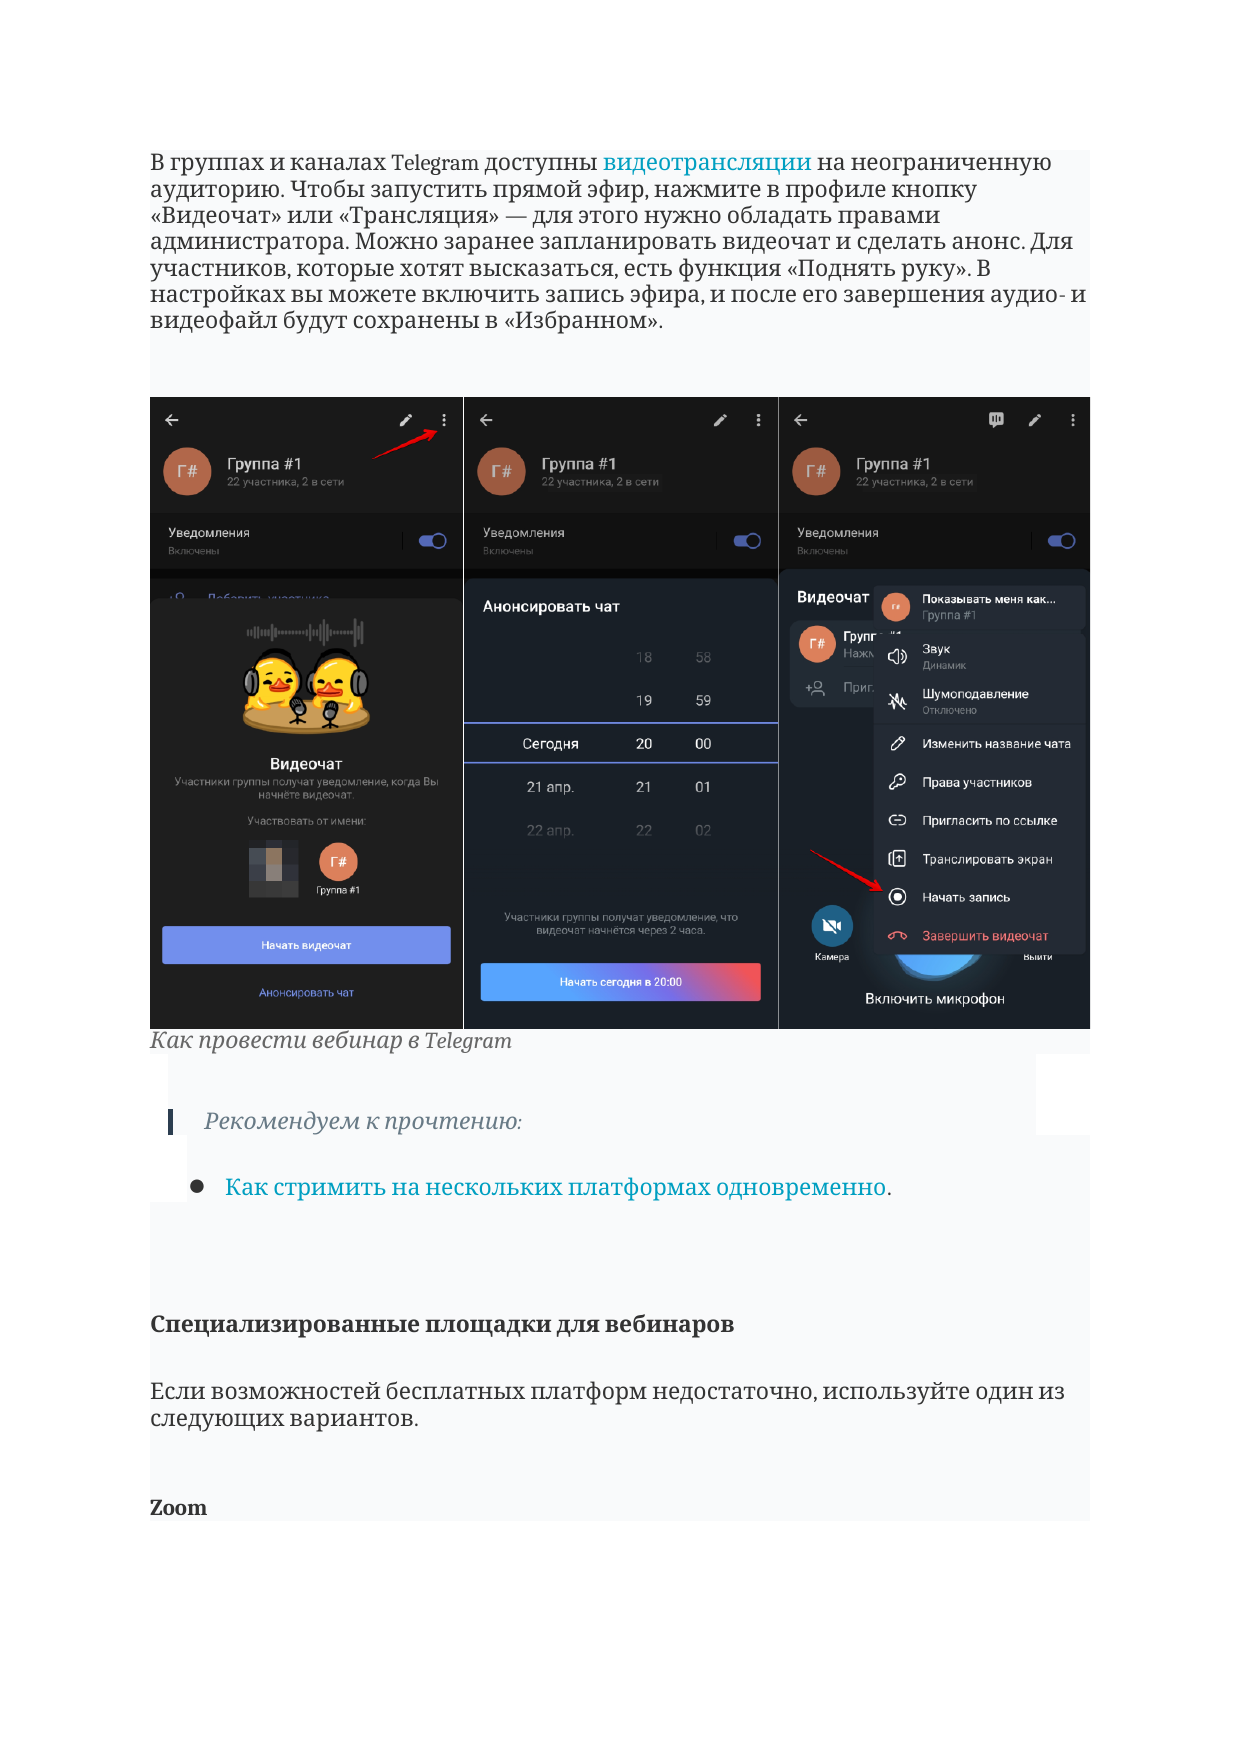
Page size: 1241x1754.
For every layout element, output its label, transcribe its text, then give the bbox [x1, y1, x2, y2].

text Как провести вебинар в Telegram [150, 1029, 1090, 1054]
picture [150, 397, 1091, 1029]
text Рекомендуем к прочтению: [173, 1109, 1036, 1135]
subtitle Zoom [150, 1494, 1090, 1521]
subtitle Специализированные площадки для вебинаров [150, 1311, 1090, 1338]
text Если возможностей бесплатных платформ недостаточно, используйте один из следующих вариантов. [150, 1379, 1090, 1432]
list Как стримить на нескольких платформах одновременно. [187, 1166, 1090, 1202]
text В группах и каналах Telegram доступны видеотрансляции на неограниченную аудиторию. Чтобы запустить прямой эфир, нажмите в профиле кнопку «Видеочат» или «Трансляция» — для этого нужно обладать правами администратора. Можно заранее запланировать видеочат и сделать анонс. Для участников, которые хотят высказаться, есть функция «Поднять руку». В настройках вы можете включить запись эфира, и после его завершения аудио- и видеофайл будут сохранены в «Избранном». [150, 150, 1090, 334]
